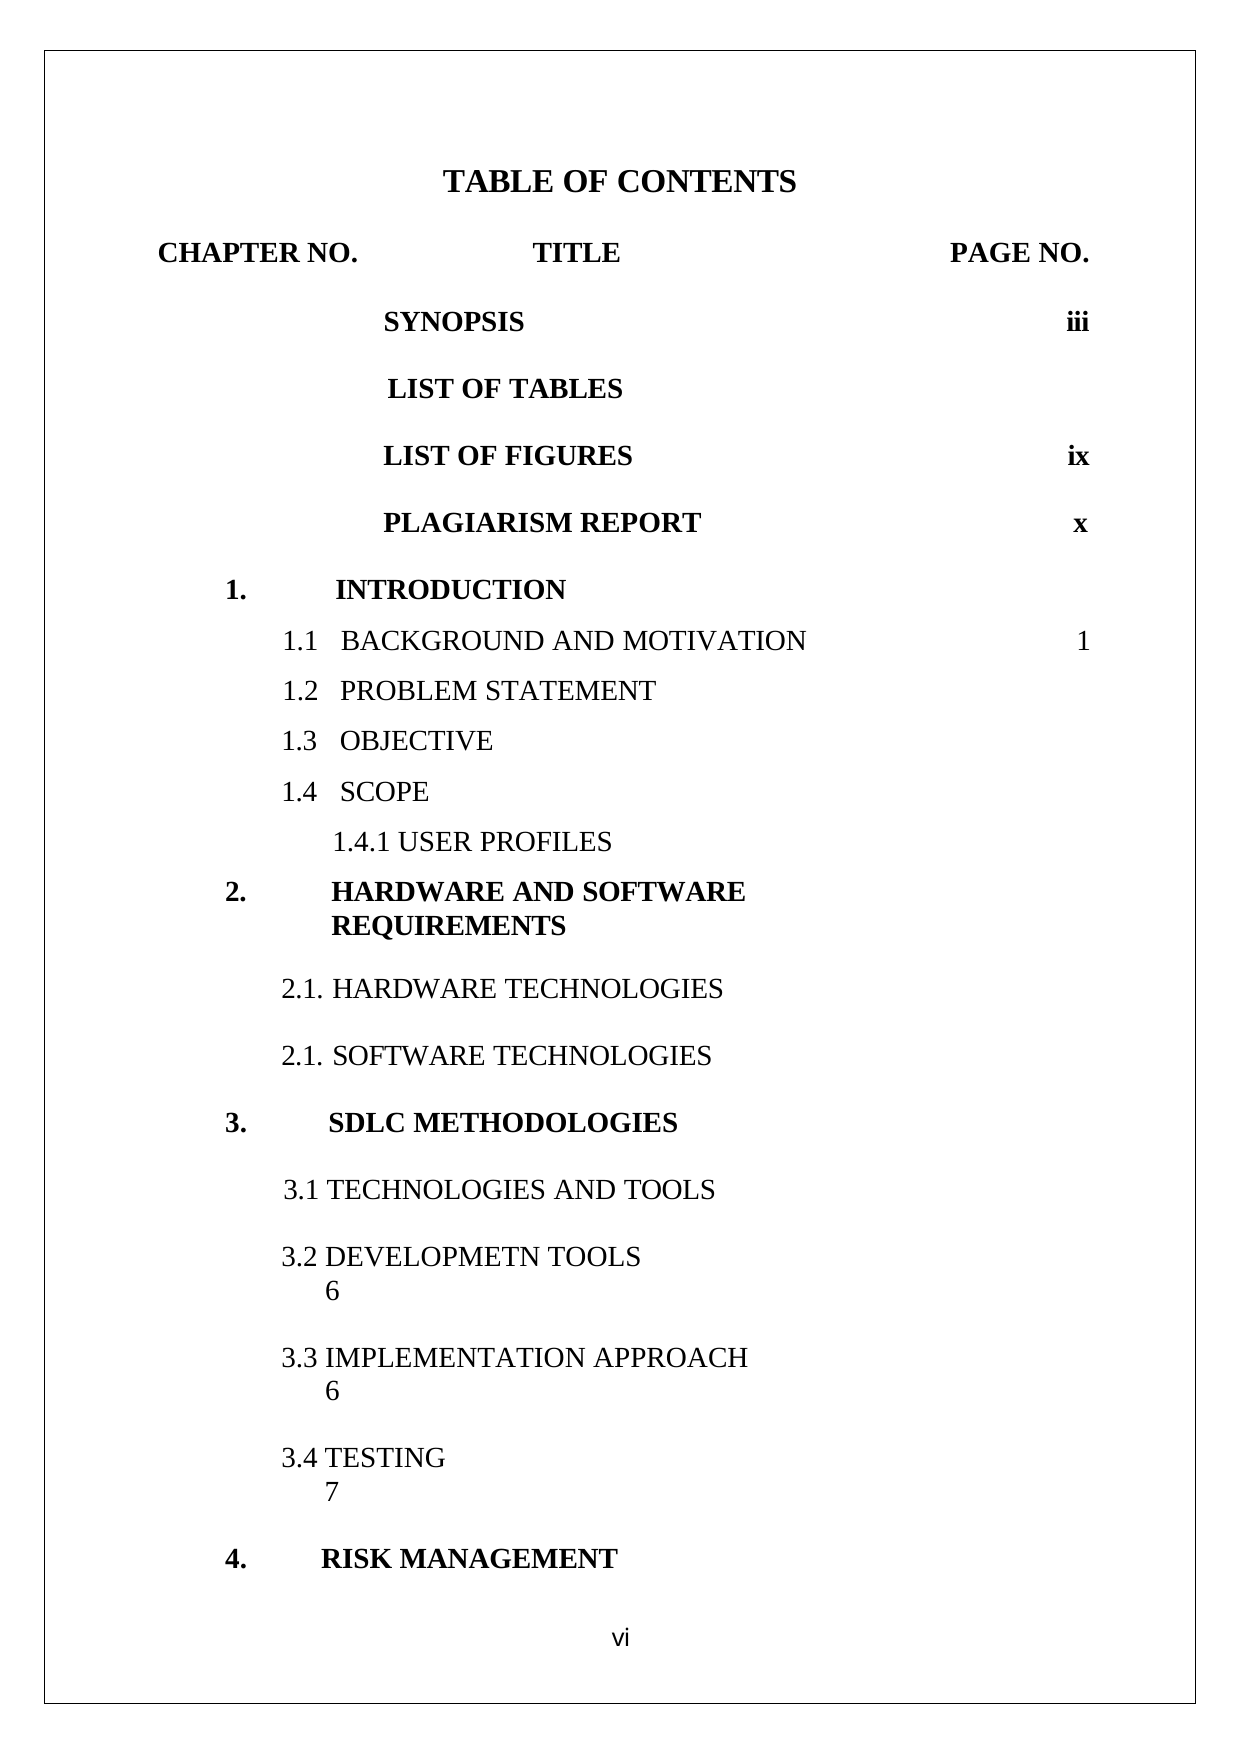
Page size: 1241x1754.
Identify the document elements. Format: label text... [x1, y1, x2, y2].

subtitle TABLE OF CONTENTS [312, 161, 928, 199]
